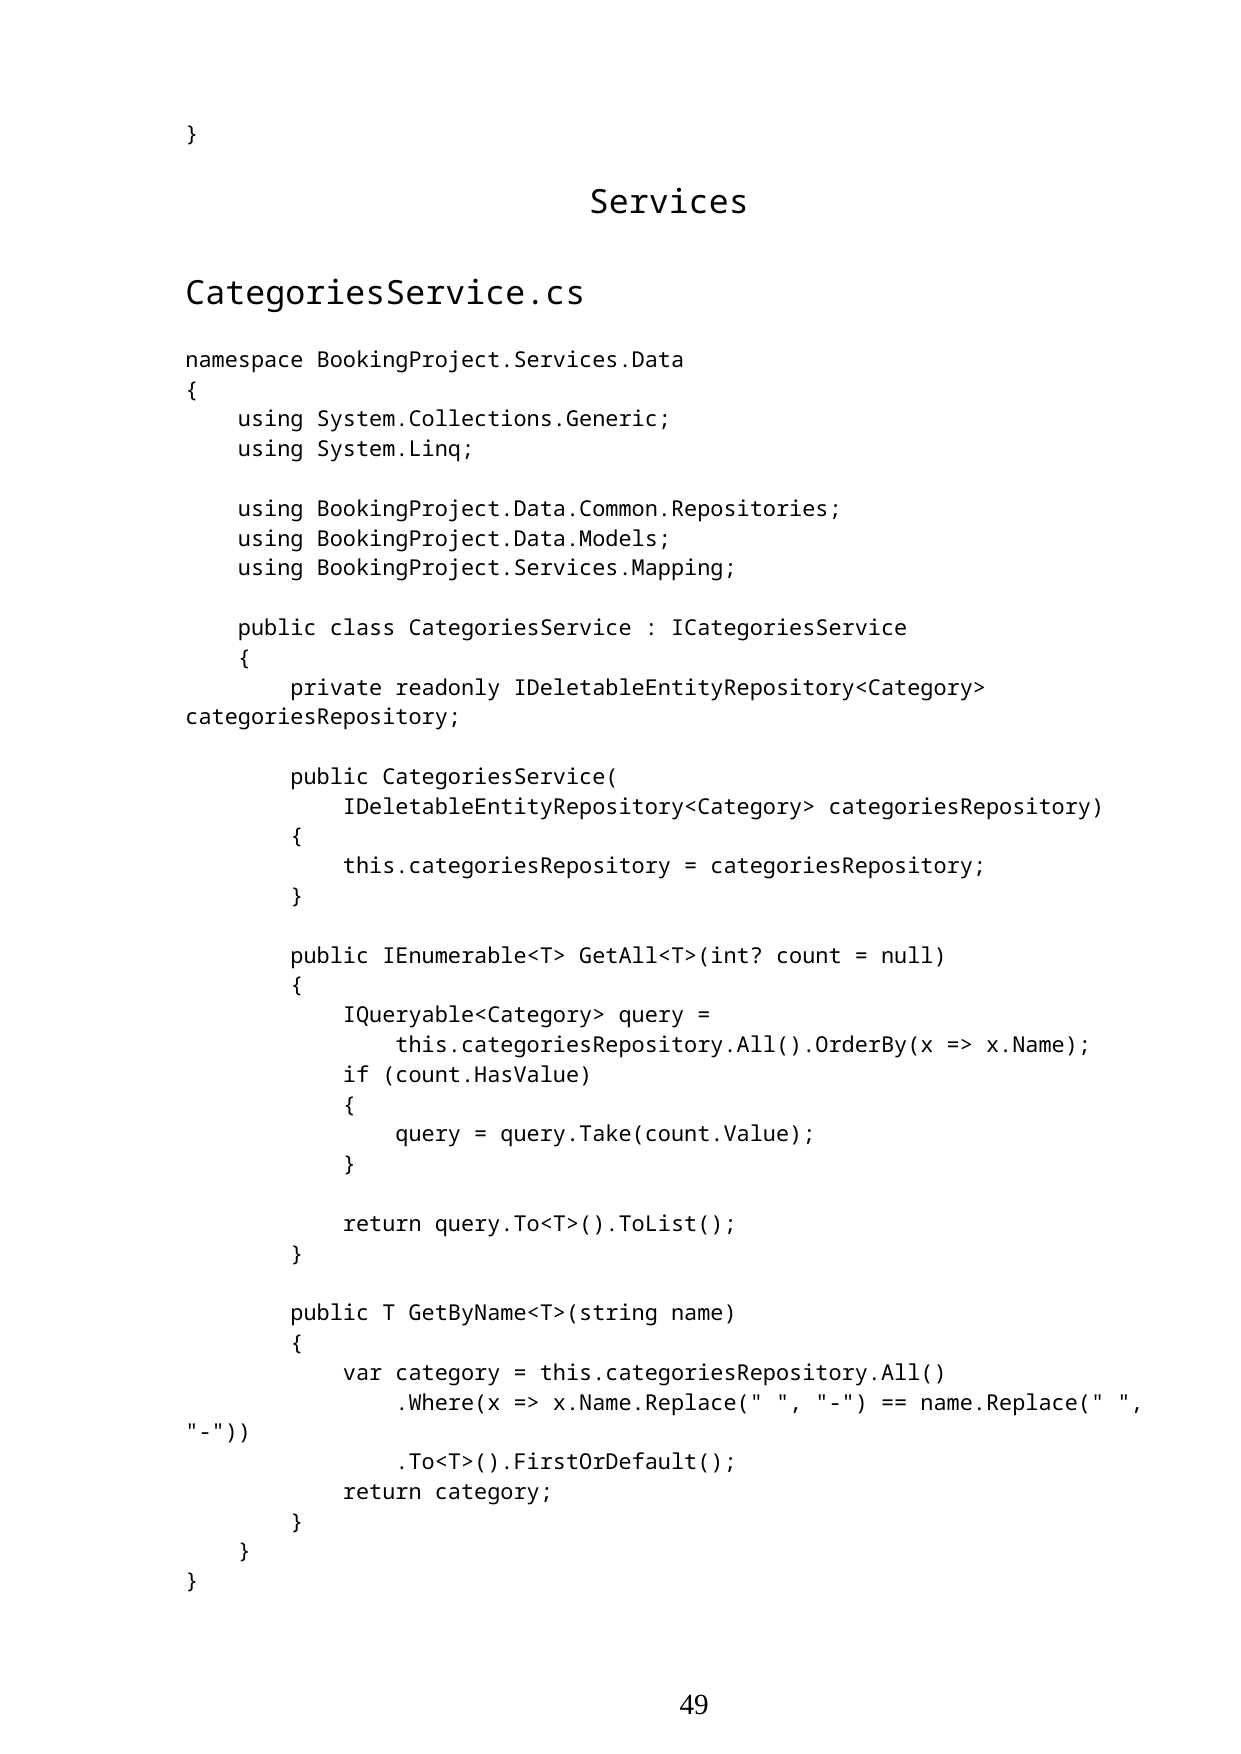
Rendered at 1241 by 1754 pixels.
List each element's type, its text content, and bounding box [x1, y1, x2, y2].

text { [185, 969, 1152, 999]
text IQueryable<Category> query = [185, 999, 1152, 1029]
text using BookingProject.Data.Models; [185, 522, 1152, 552]
text using BookingProject.Services.Mapping; [185, 552, 1152, 582]
text { [185, 642, 1152, 671]
text public CategoriesService( [185, 761, 1152, 791]
text { [185, 373, 1152, 403]
text using System.Collections.Generic; [185, 403, 1152, 433]
text using System.Linq; [185, 433, 1152, 463]
text IDeletableEntityRepository<Category> categoriesRepository) [185, 791, 1152, 820]
text return query.To<T>().ToList(); [185, 1208, 1152, 1237]
text } [185, 880, 1152, 910]
text query = query.Take(count.Value); [185, 1118, 1152, 1148]
text { [185, 1088, 1152, 1118]
text this.categoriesRepository.All().OrderBy(x => x.Name); [185, 1029, 1152, 1059]
text using BookingProject.Data.Common.Repositories; [185, 493, 1152, 522]
text { [185, 1327, 1152, 1357]
text CategoriesService.cs [185, 268, 1152, 314]
text var category = this.categoriesRepository.All() [185, 1357, 1152, 1386]
text Services [185, 178, 1152, 223]
text } [185, 1506, 1152, 1535]
text public IEnumerable<T> GetAll<T>(int? count = null) [185, 939, 1152, 969]
text .Where(x => x.Name.Replace(" ", "-") == name.Replace(" ", "-")) [185, 1386, 1152, 1446]
text .To<T>().FirstOrDefault(); [185, 1446, 1152, 1476]
text } [185, 1237, 1152, 1267]
text { [185, 820, 1152, 850]
text return category; [185, 1476, 1152, 1506]
text } [185, 1565, 1152, 1595]
text private readonly IDeletableEntityRepository<Category> categoriesRepository; [185, 671, 1152, 731]
text this.categoriesRepository = categoriesRepository; [185, 850, 1152, 880]
text namespace BookingProject.Services.Data [185, 344, 1152, 373]
text } [185, 1148, 1152, 1178]
text public class CategoriesService : ICategoriesService [185, 612, 1152, 642]
text if (count.HasValue) [185, 1059, 1152, 1088]
text } [185, 1535, 1152, 1565]
text } [185, 118, 1152, 148]
text public T GetByName<T>(string name) [185, 1297, 1152, 1327]
